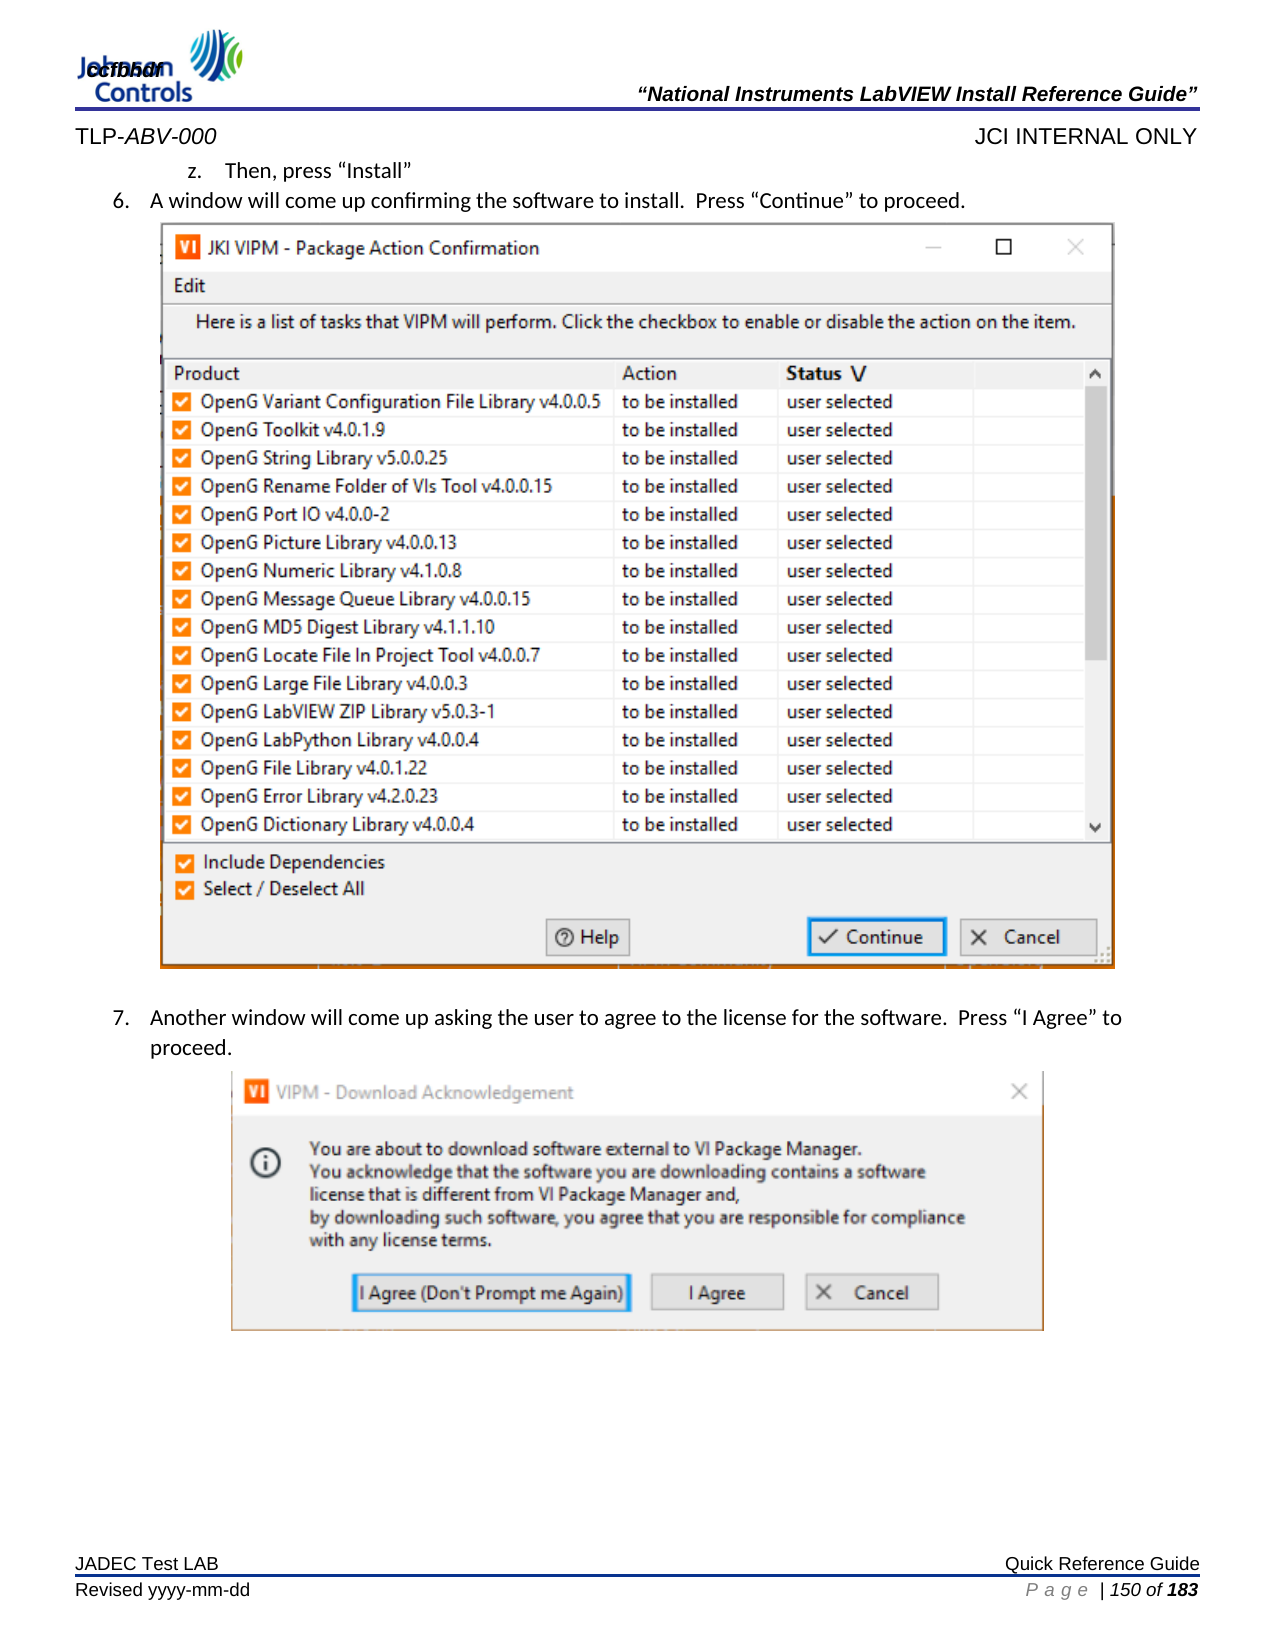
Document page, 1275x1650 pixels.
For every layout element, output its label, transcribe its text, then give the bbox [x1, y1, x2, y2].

picture [160, 222, 1115, 969]
list A window will come up confirming the software to install. Press “Continue” to proceed. [112, 186, 1200, 214]
picture [231, 1071, 1044, 1331]
picture [76, 26, 246, 105]
list Another window will come up asking the user to agree to the license for the software. Press “I Agree” to proceed. [112, 1003, 1200, 1061]
list Then, press “Install” [187, 156, 1200, 184]
